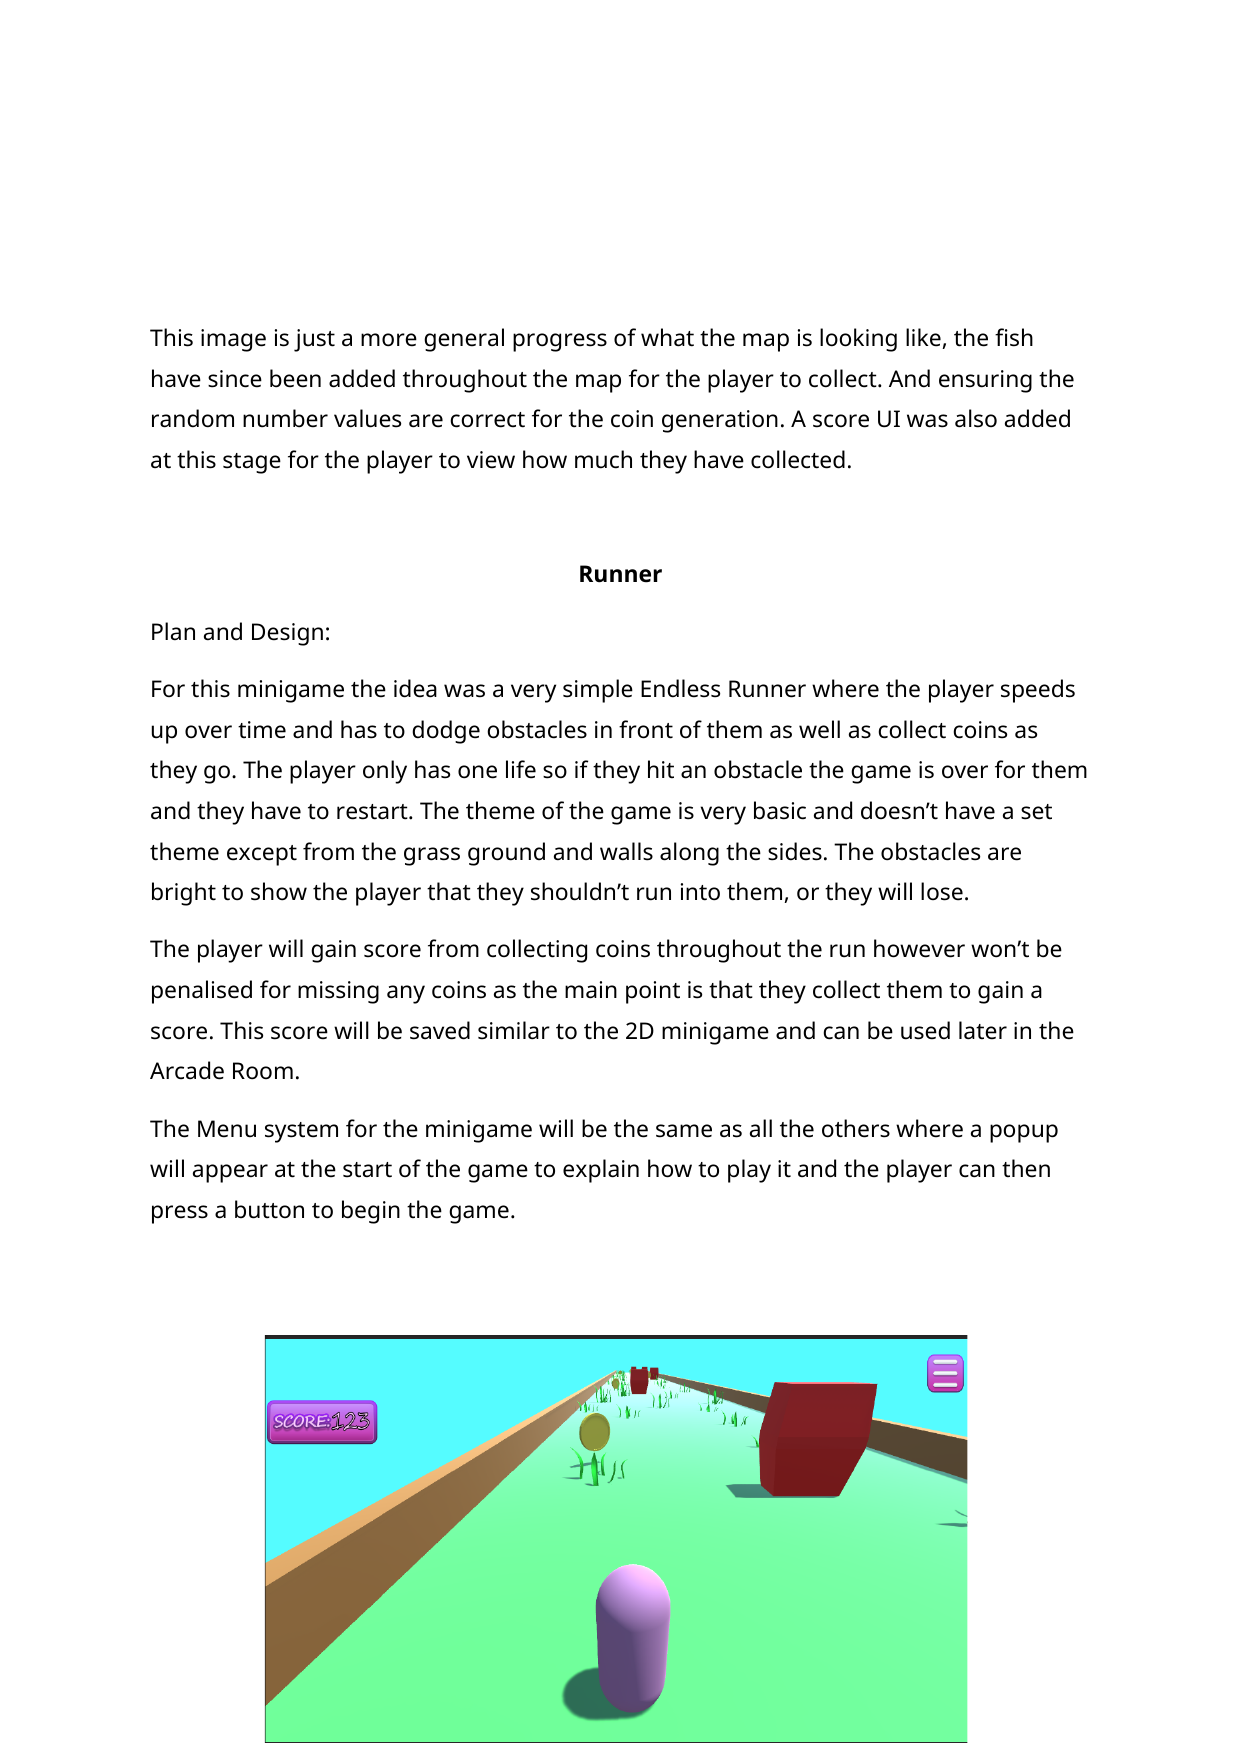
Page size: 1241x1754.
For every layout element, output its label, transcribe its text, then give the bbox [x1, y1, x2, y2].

text Runner [150, 558, 1090, 589]
text This image is just a more general progress of what the map is looking like, the fish have since been added throughout the map for the player to collect. And ensuring the random number values are correct for the coin generation. A score UI was also added at this stage for the player to view how much they have collected. [150, 322, 1090, 475]
text Plan and Design: [150, 616, 1090, 647]
picture [264, 1335, 968, 1742]
text The player will gain score from collecting coins throughout the run however won’t be penalised for missing any coins as the main point is that they collect them to gain a score. This score will be saved similar to the 2D minigame and can be used later in the Arcade Room. [150, 933, 1090, 1086]
text For this minigame the idea was a very simple Endless Runner where the player speeds up over time and has to dodge obstacles in front of them as well as collect coins as they go. The player only has one life so if they hit an obstacle the game is over for them and they have to restart. The theme of the game is very basic and doesn’t have a set theme except from the grass ground and walls along the sides. The obstacles are bright to show the player that they shouldn’t run into them, or they will lose. [150, 673, 1090, 907]
text The Menu system for the minigame will be the same as all the others where a popup will appear at the start of the game to explain how to play it and the player can then press a button to begin the game. [150, 1112, 1090, 1225]
